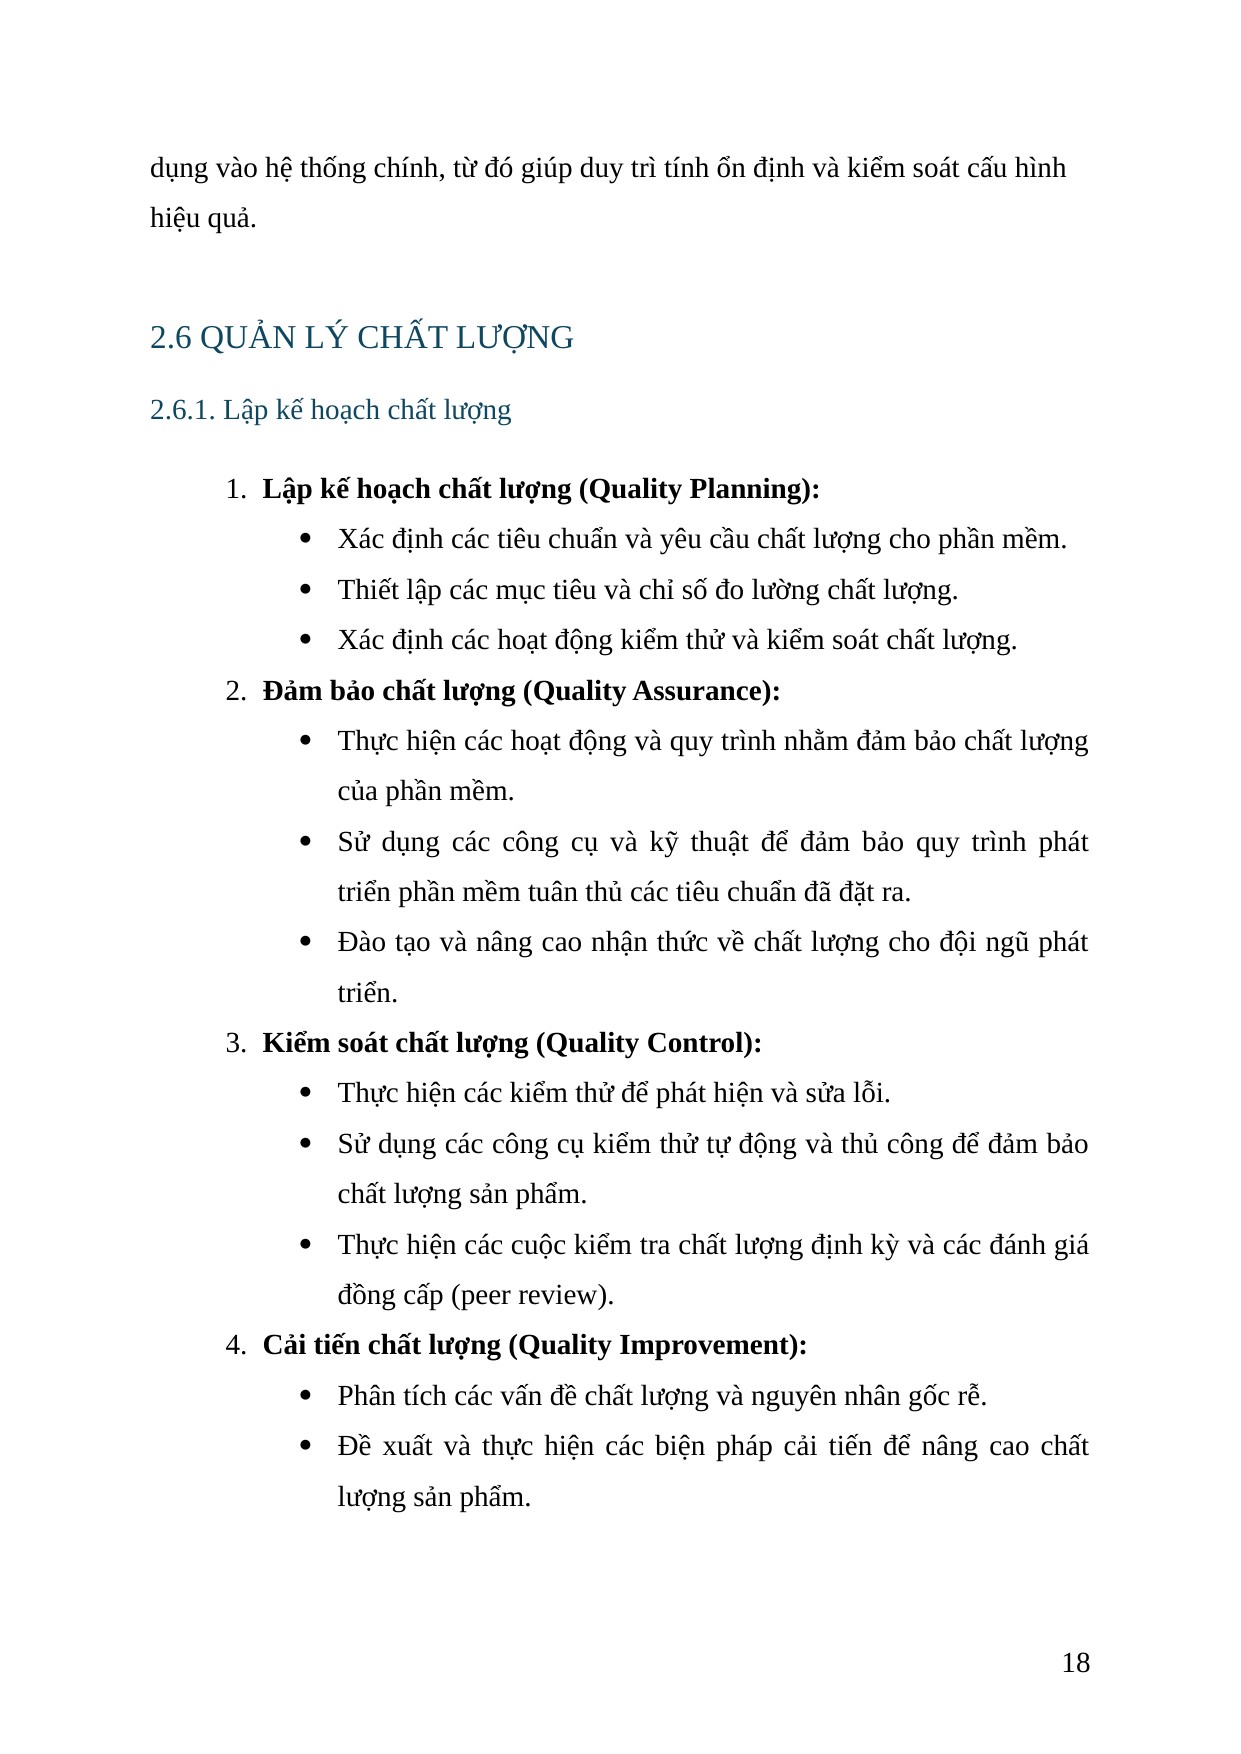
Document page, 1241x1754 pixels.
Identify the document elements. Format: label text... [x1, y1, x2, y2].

list Kiểm soát chất lượng (Quality Control): [225, 1025, 1090, 1059]
list Cải tiến chất lượng (Quality Improvement): [225, 1327, 1090, 1361]
list Thực hiện các cuộc kiểm tra chất lượng định kỳ và các đánh giá đồng cấp (peer review). [300, 1227, 1090, 1311]
list Đề xuất và thực hiện các biện pháp cải tiến để nâng cao chất lượng sản phẩm. [300, 1428, 1090, 1512]
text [150, 150, 1090, 234]
list Đào tạo và nâng cao nhận thức về chất lượng cho đội ngũ phát triển. [300, 924, 1090, 1008]
list Lập kế hoạch chất lượng (Quality Planning): [225, 471, 1090, 505]
list Xác định các hoạt động kiểm thử và kiểm soát chất lượng. [300, 622, 1090, 656]
subtitle 2.6 QUẢN LÝ CHẤT LƯỢNG [150, 318, 1090, 356]
list Phân tích các vấn đề chất lượng và nguyên nhân gốc rễ. [300, 1378, 1090, 1411]
list Thực hiện các hoạt động và quy trình nhằm đảm bảo chất lượng của phần mềm. [300, 723, 1090, 807]
subtitle 2.6.1. Lập kế hoạch chất lượng [150, 392, 1090, 425]
list Thực hiện các kiểm thử để phát hiện và sửa lỗi. [300, 1076, 1090, 1109]
list Sử dụng các công cụ kiểm thử tự động và thủ công để đảm bảo chất lượng sản phẩm. [300, 1126, 1090, 1210]
list Sử dụng các công cụ và kỹ thuật để đảm bảo quy trình phát triển phần mềm tuân thủ các tiêu chuẩn đã đặt ra. [300, 824, 1090, 908]
list Xác định các tiêu chuẩn và yêu cầu chất lượng cho phần mềm. [300, 522, 1090, 555]
list Thiết lập các mục tiêu và chỉ số đo lường chất lượng. [300, 572, 1090, 606]
list Đảm bảo chất lượng (Quality Assurance): [225, 673, 1090, 706]
